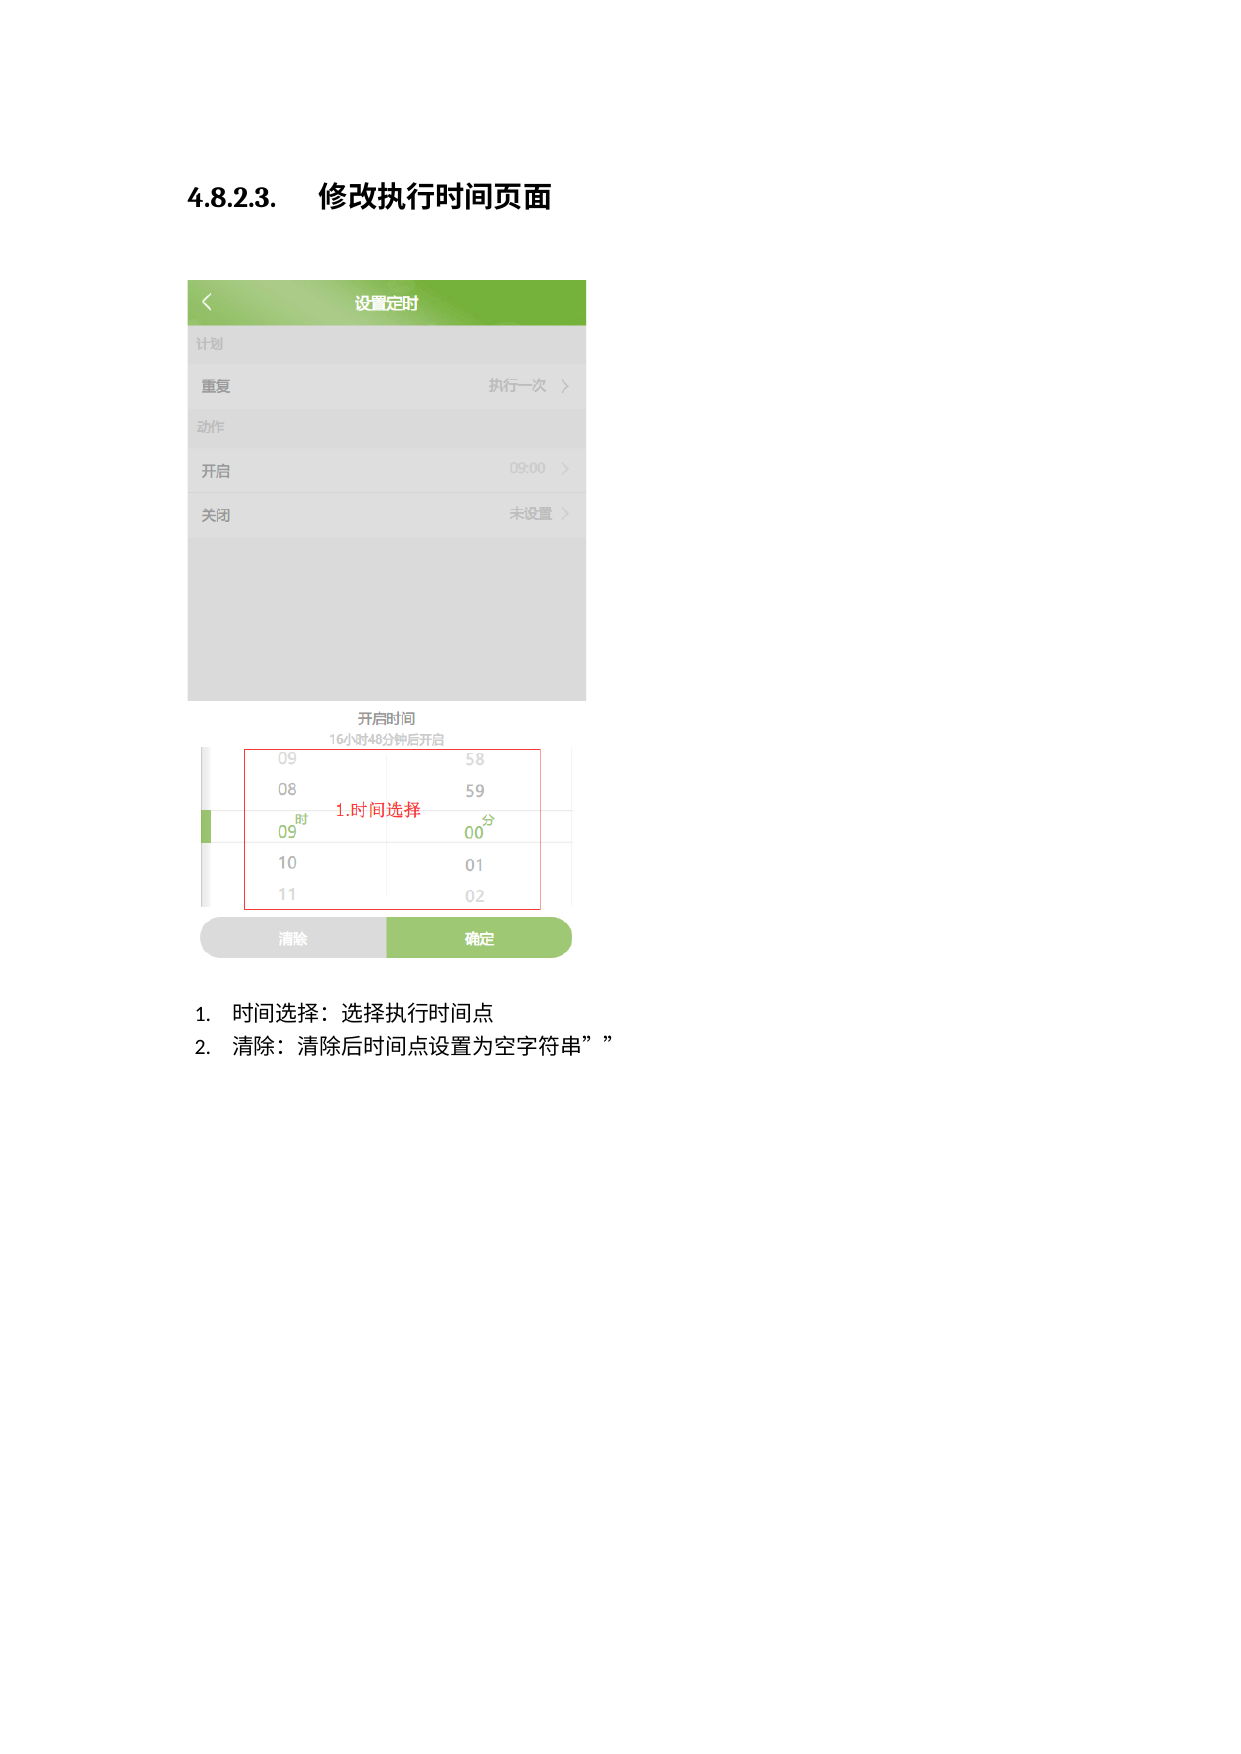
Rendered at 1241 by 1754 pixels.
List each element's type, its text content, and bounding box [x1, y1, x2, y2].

picture [187, 280, 587, 968]
list 清除：清除后时间点设置为空字符串”” [194, 1028, 1053, 1061]
list 时间选择：选择执行时间点 [194, 996, 1053, 1028]
subtitle 修改执行时间页面 [187, 162, 1053, 227]
